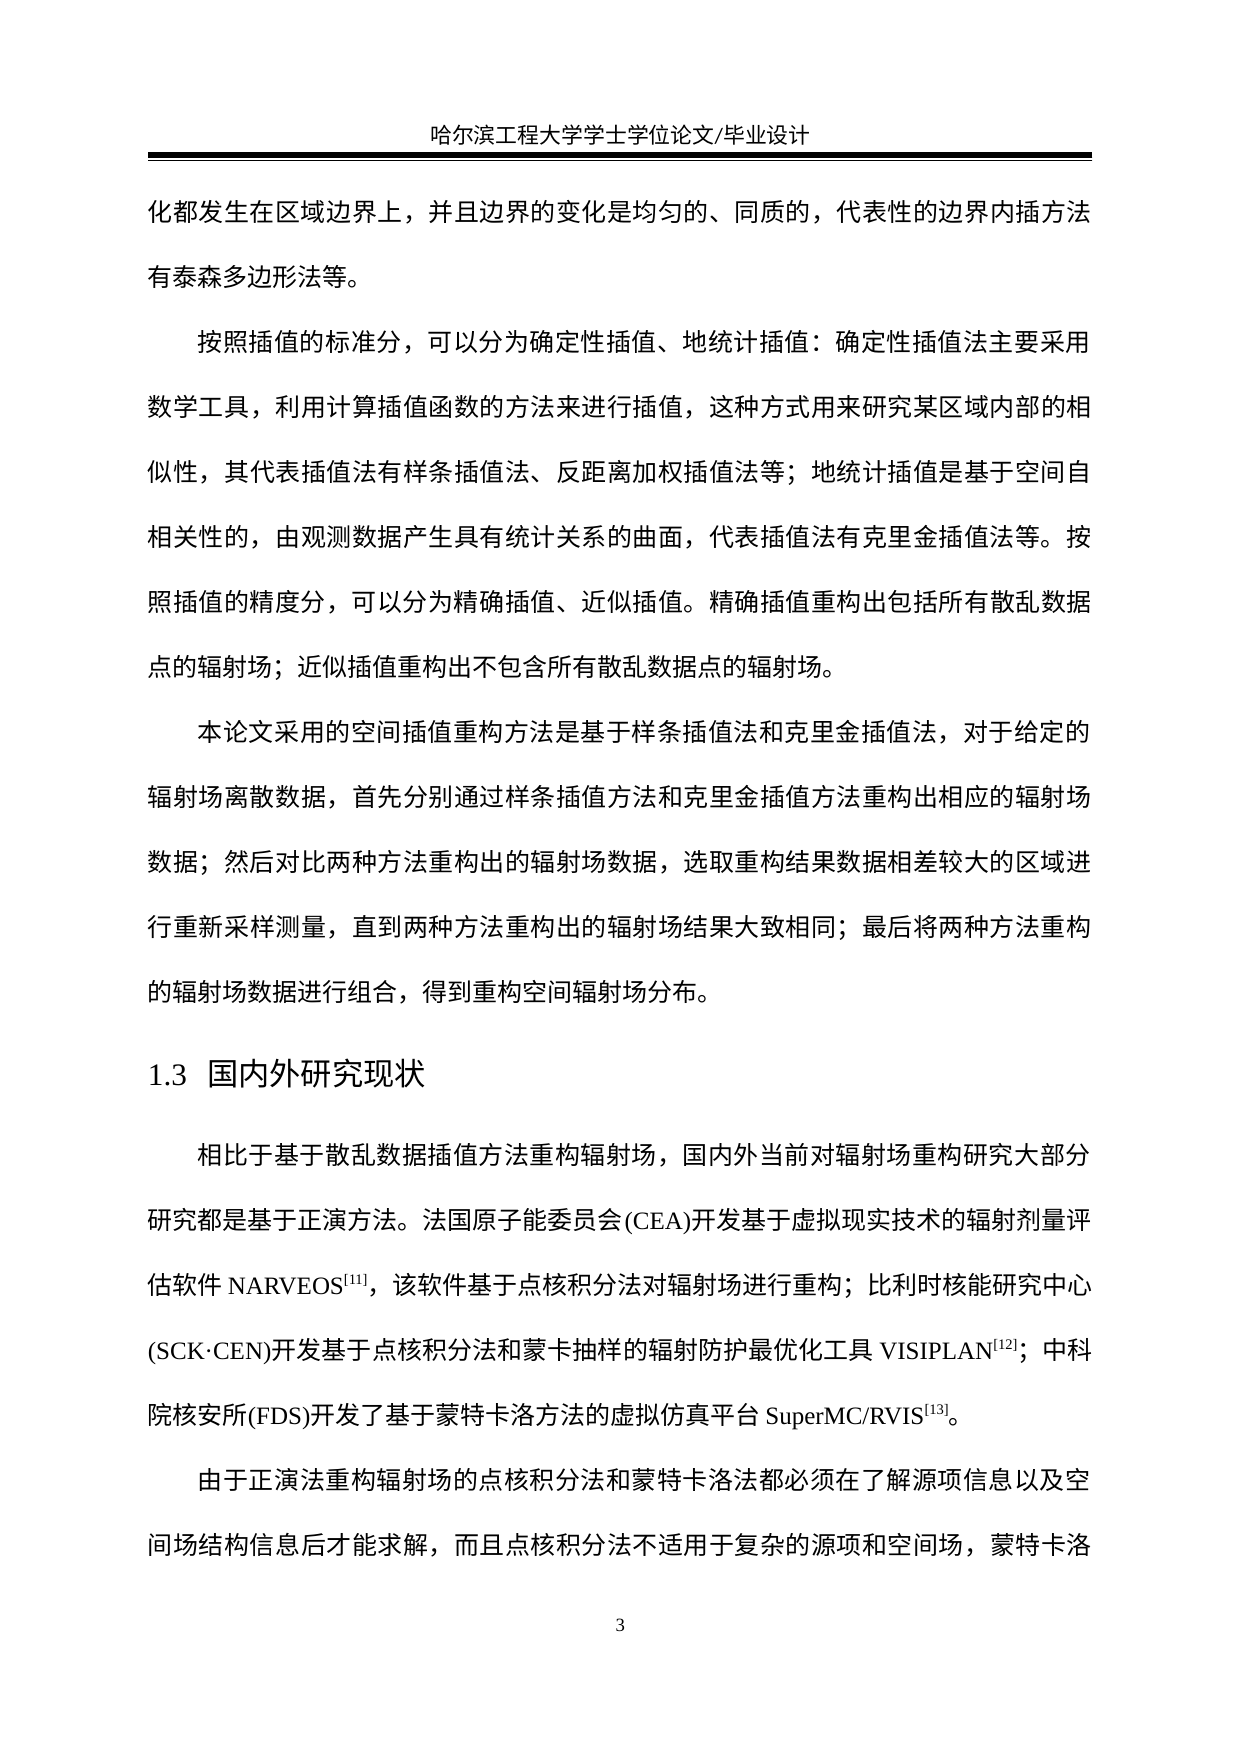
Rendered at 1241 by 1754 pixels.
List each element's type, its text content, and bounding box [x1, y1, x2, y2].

text 按照插值的标准分，可以分为确定性插值、地统计插值：确定性插值法主要采用数学工具，利用计算插值函数的方法来进行插值，这种方式用来研究某区域内部的相似性，其代表插值法有样条插值法、反距离加权插值法等；地统计插值是基于空间自相关性的，由观测数据产生具有统计关系的曲面，代表插值法有克里金插值法等。按照插值的精度分，可以分为精确插值、近似插值。精确插值重构出包括所有散乱数据点的辐射场；近似插值重构出不包含所有散乱数据点的辐射场。 [148, 308, 1092, 698]
list 国内外研究现状 [148, 1039, 1092, 1104]
text 本论文采用的空间插值重构方法是基于样条插值法和克里金插值法，对于给定的辐射场离散数据，首先分别通过样条插值方法和克里金插值方法重构出相应的辐射场数据；然后对比两种方法重构出的辐射场数据，选取重构结果数据相差较大的区域进行重新采样测量，直到两种方法重构出的辐射场结果大致相同；最后将两种方法重构的辐射场数据进行组合，得到重构空间辐射场分布。 [148, 698, 1092, 1023]
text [148, 1446, 1092, 1576]
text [148, 178, 1092, 308]
text 相比于基于散乱数据插值方法重构辐射场，国内外当前对辐射场重构研究大部分研究都是基于正演方法。法国原子能委员会(CEA)开发基于虚拟现实技术的辐射剂量评估软件NARVEOS[11]，该软件基于点核积分法对辐射场进行重构；比利时核能研究中心(SCK·CEN)开发基于点核积分法和蒙卡抽样的辐射防护最优化工具VISIPLAN[12]；中科院核安所(FDS)开发了基于蒙特卡洛方法的虚拟仿真平台SuperMC/RVIS[13]。 [148, 1121, 1092, 1446]
